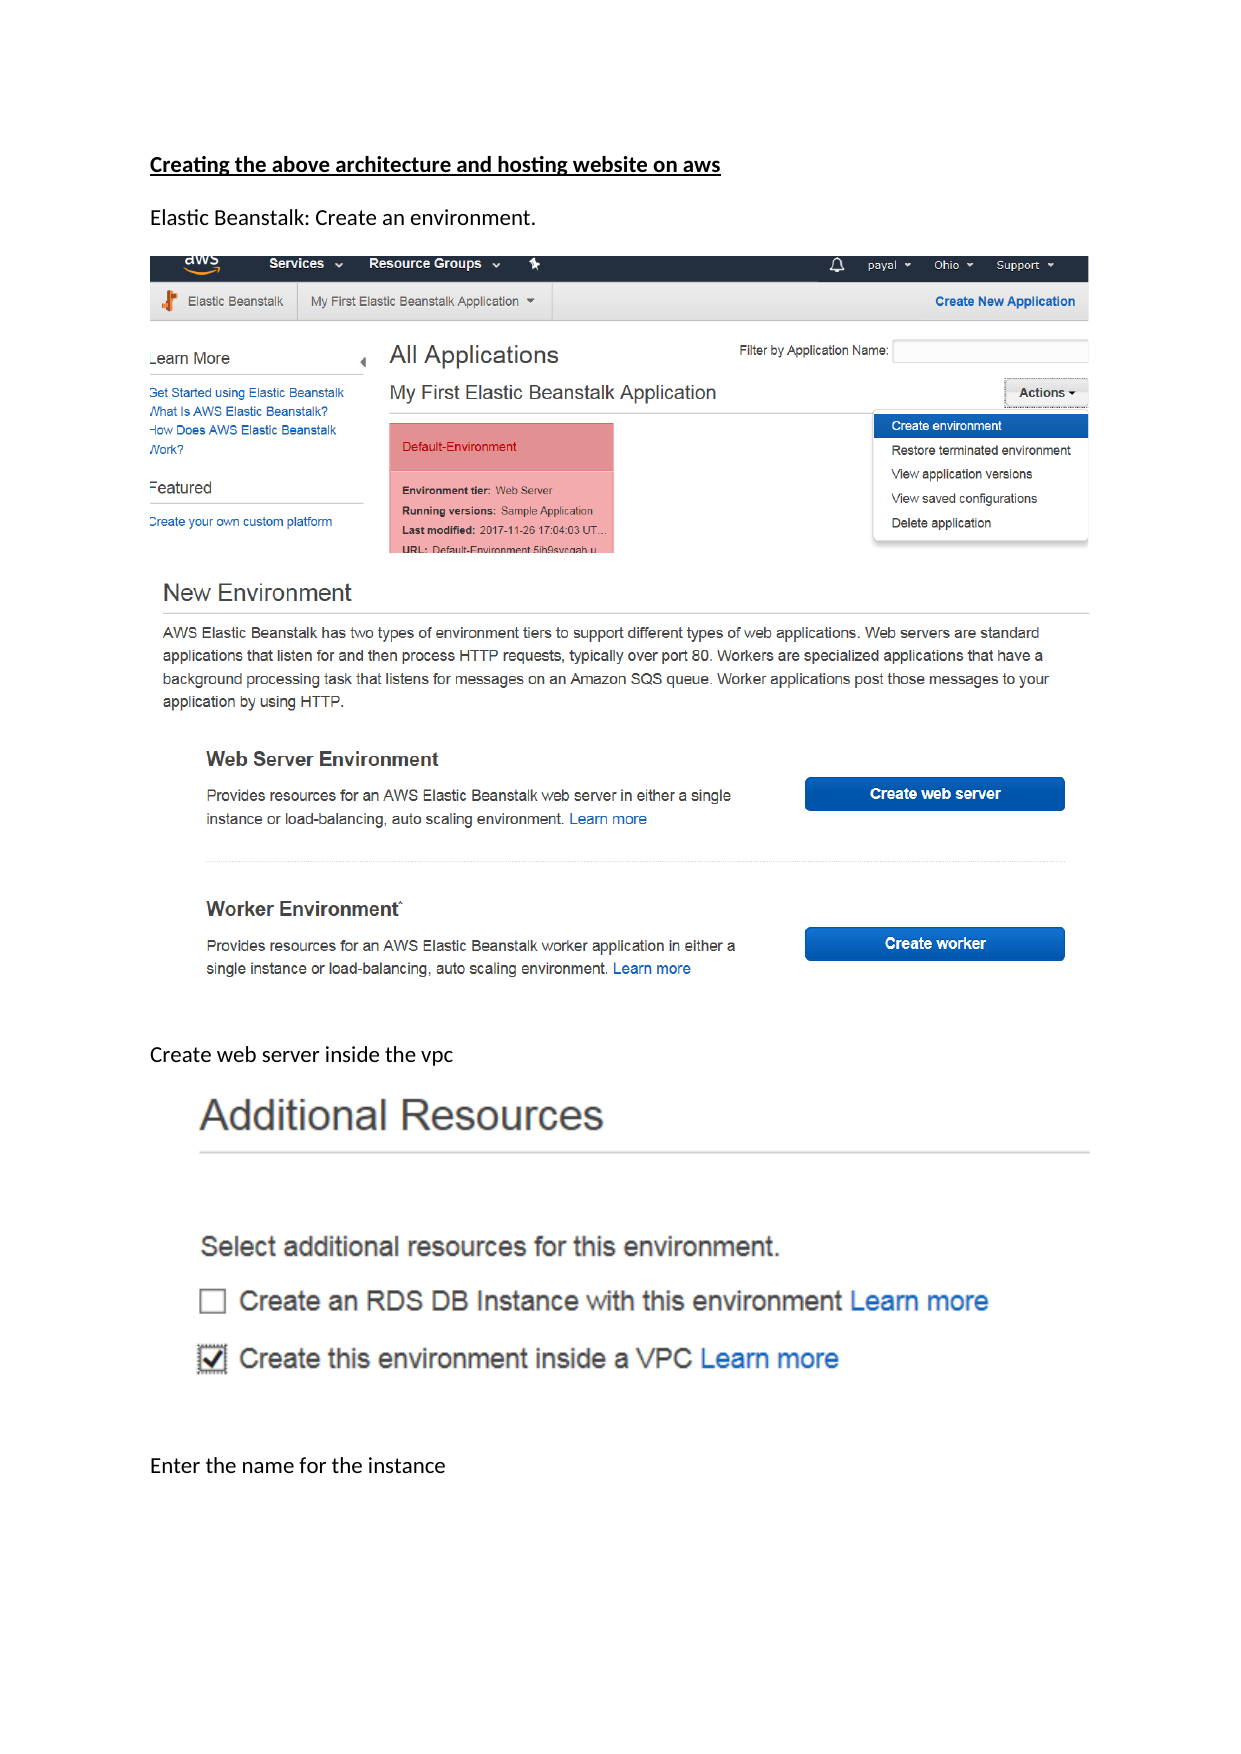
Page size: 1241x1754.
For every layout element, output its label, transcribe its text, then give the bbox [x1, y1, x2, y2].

text Elastic Beanstalk: Create an environment. [150, 203, 1090, 231]
text Create web server inside the vpc [150, 1040, 1090, 1068]
text Enter the name for the instance [150, 1451, 1090, 1479]
picture [150, 256, 1089, 553]
text Creating the above architecture and hosting website on aws [150, 150, 1090, 178]
picture [150, 1093, 1090, 1426]
picture [150, 577, 1090, 1016]
